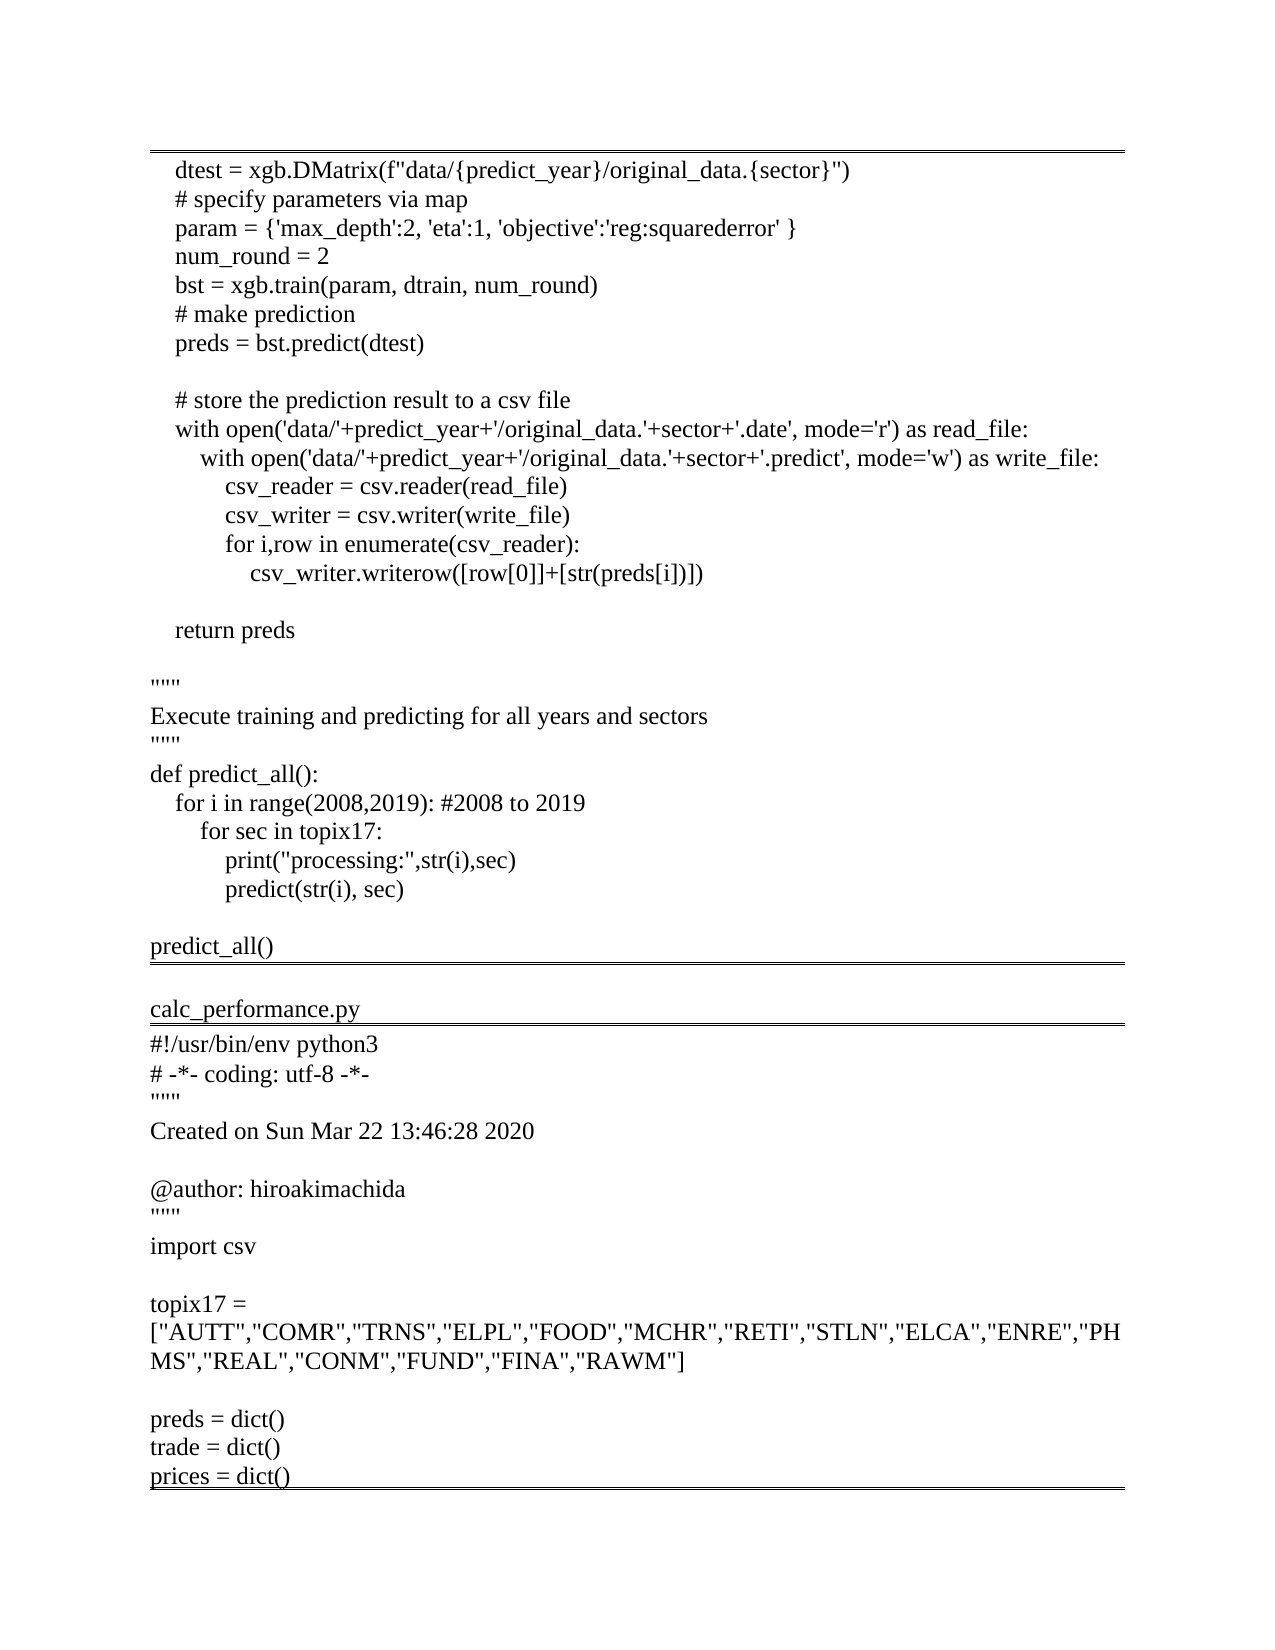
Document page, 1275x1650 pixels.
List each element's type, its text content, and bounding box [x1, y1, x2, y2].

text csv_writer.writerow([row[0]]+[str(preds[i])]) [150, 558, 1125, 586]
text def predict_all(): [150, 759, 1125, 788]
text # specify parameters via map [150, 184, 1125, 213]
text predict(str(i), sec) [150, 874, 1125, 903]
text prices = dict() [150, 1461, 1125, 1487]
text for i,row in enumerate(csv_reader): [150, 529, 1125, 558]
text """ [150, 1202, 1125, 1231]
text ﻿#!/usr/bin/env python3 [150, 1026, 1125, 1059]
text return preds [150, 615, 1125, 644]
text print("processing:",str(i),sec) [150, 845, 1125, 874]
text csv_reader = csv.reader(read_file) [150, 471, 1125, 500]
text for i in range(2008,2019): #2008 to 2019 [150, 788, 1125, 816]
text predict_all() [150, 926, 1125, 962]
text @author: hiroakimachida [150, 1174, 1125, 1202]
text Created on Sun Mar 22 13:46:28 2020 [150, 1116, 1125, 1145]
text topix17 = ["AUTT","COMR","TRNS","ELPL","FOOD","MCHR","RETI","STLN","ELCA","ENRE","PHMS","REAL","CONM","FUND","FINA","RAWM"] [150, 1289, 1125, 1375]
text Execute training and predicting for all years and sectors [150, 701, 1125, 730]
text for sec in topix17: [150, 816, 1125, 845]
text with open('data/'+predict_year+'/original_data.'+sector+'.date', mode='r') as read_file: [150, 414, 1125, 443]
text dtest = xgb.DMatrix(f"data/{predict_year}/original_data.{sector}") [150, 153, 1125, 184]
text csv_writer = csv.writer(write_file) [150, 500, 1125, 529]
text # -*- coding: utf-8 -*- [150, 1059, 1125, 1087]
text preds = bst.predict(dtest) [150, 328, 1125, 356]
text param = {'max_depth':2, 'eta':1, 'objective':'reg:squarederror' } [150, 213, 1125, 241]
text with open('data/'+predict_year+'/original_data.'+sector+'.predict', mode='w') as write_file: [150, 443, 1125, 471]
text import csv [150, 1231, 1125, 1260]
text """ [150, 1087, 1125, 1116]
text # make prediction [150, 299, 1125, 328]
text """ [150, 730, 1125, 759]
text calc_performance.py [150, 994, 1125, 1023]
text # store the prediction result to a csv file [150, 385, 1125, 414]
text num_round = 2 [150, 241, 1125, 270]
text """ [150, 673, 1125, 701]
text bst = xgb.train(param, dtrain, num_round) [150, 270, 1125, 299]
text trade = dict() [150, 1432, 1125, 1461]
text preds = dict() [150, 1404, 1125, 1432]
